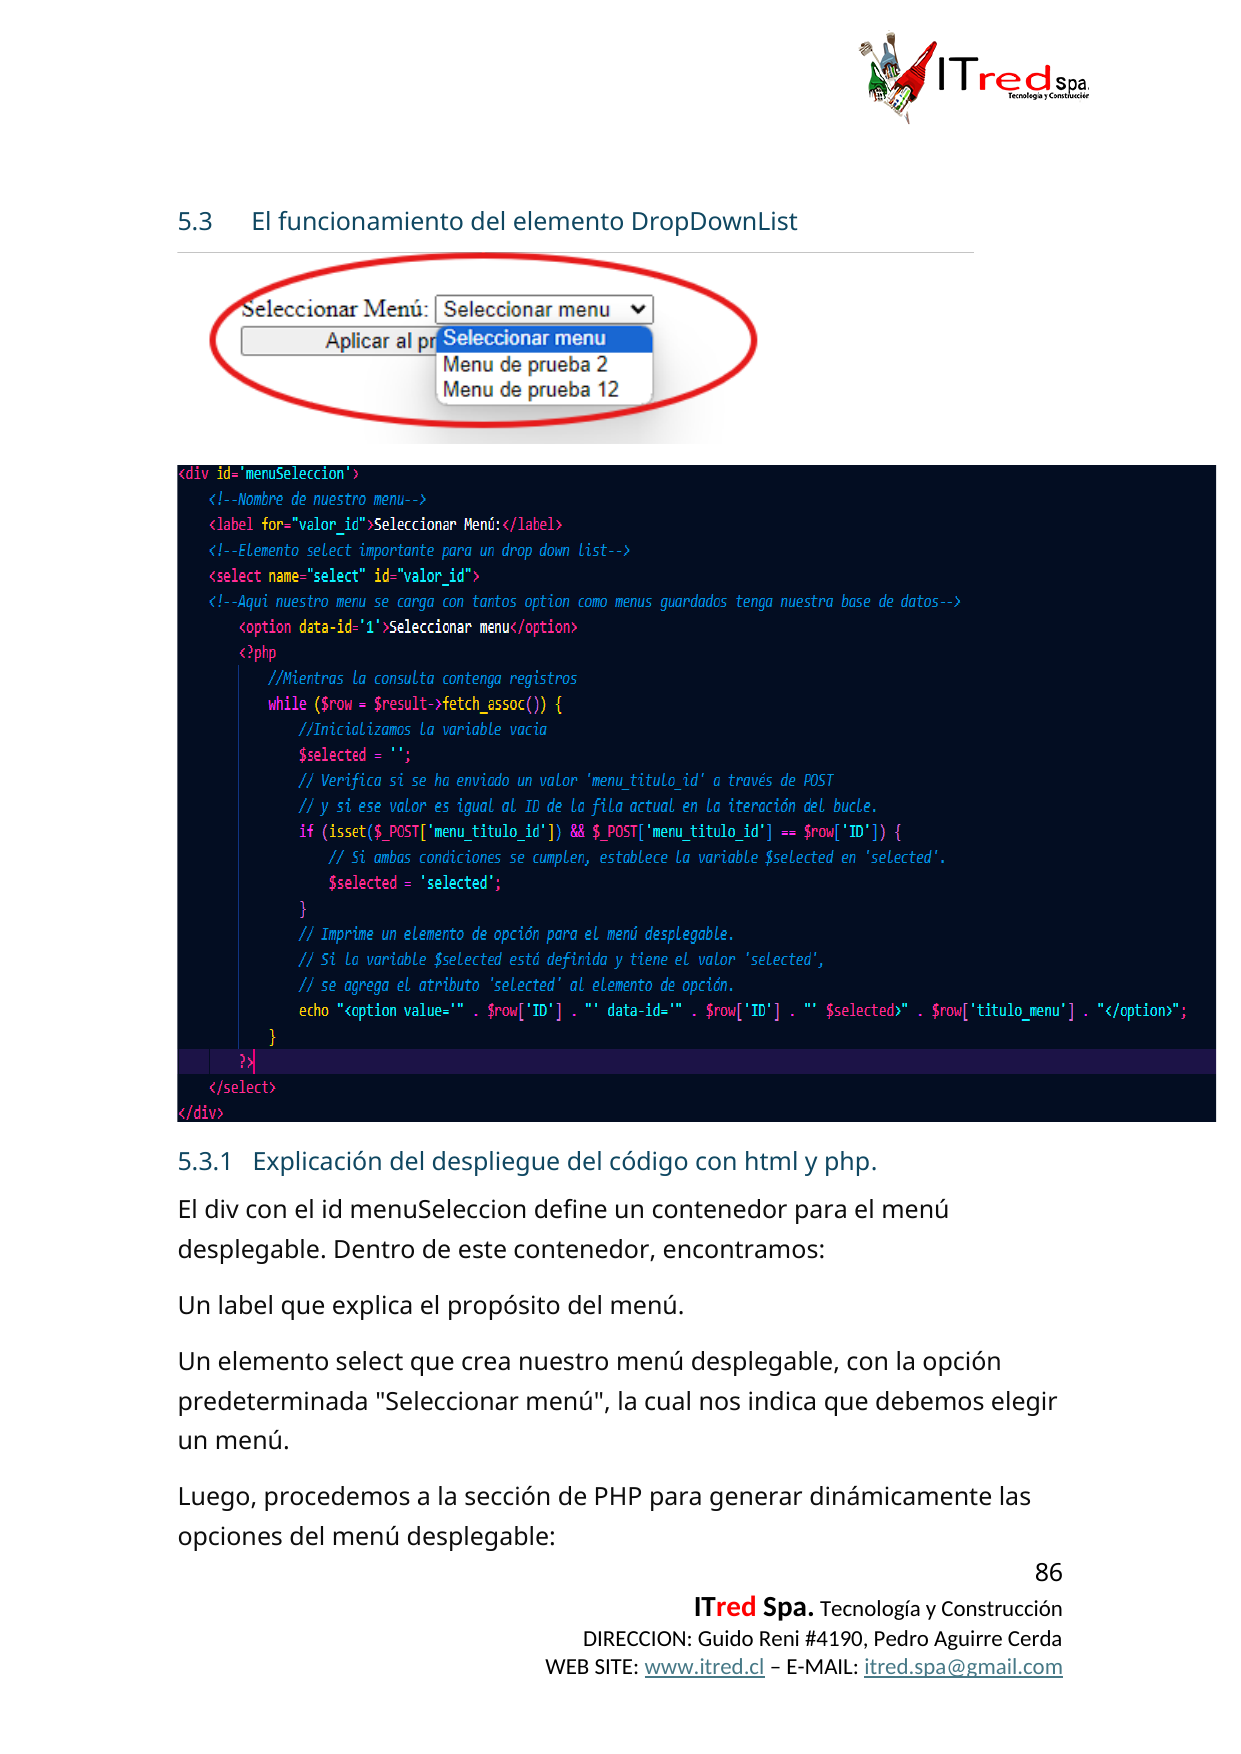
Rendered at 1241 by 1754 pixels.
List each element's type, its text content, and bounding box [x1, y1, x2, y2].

picture [177, 465, 1217, 1122]
subtitle El funcionamiento del elemento DropDownList [177, 204, 1063, 238]
text Un label que explica el propósito del menú. [177, 1287, 1063, 1322]
picture [177, 251, 974, 444]
subtitle Explicación del despliegue del código con html y php. [177, 1144, 1063, 1178]
text Un elemento select que crea nuestro menú desplegable, con la opción predeterminada "Seleccionar menú", la cual nos indica que debemos elegir un menú. [177, 1344, 1063, 1457]
picture [857, 30, 1089, 124]
text Luego, procedemos a la sección de PHP para generar dinámicamente las opciones del menú desplegable: [177, 1479, 1063, 1552]
text El div con el id menuSeleccion define un contenedor para el menú desplegable. Dentro de este contenedor, encontramos: [177, 1192, 1063, 1265]
